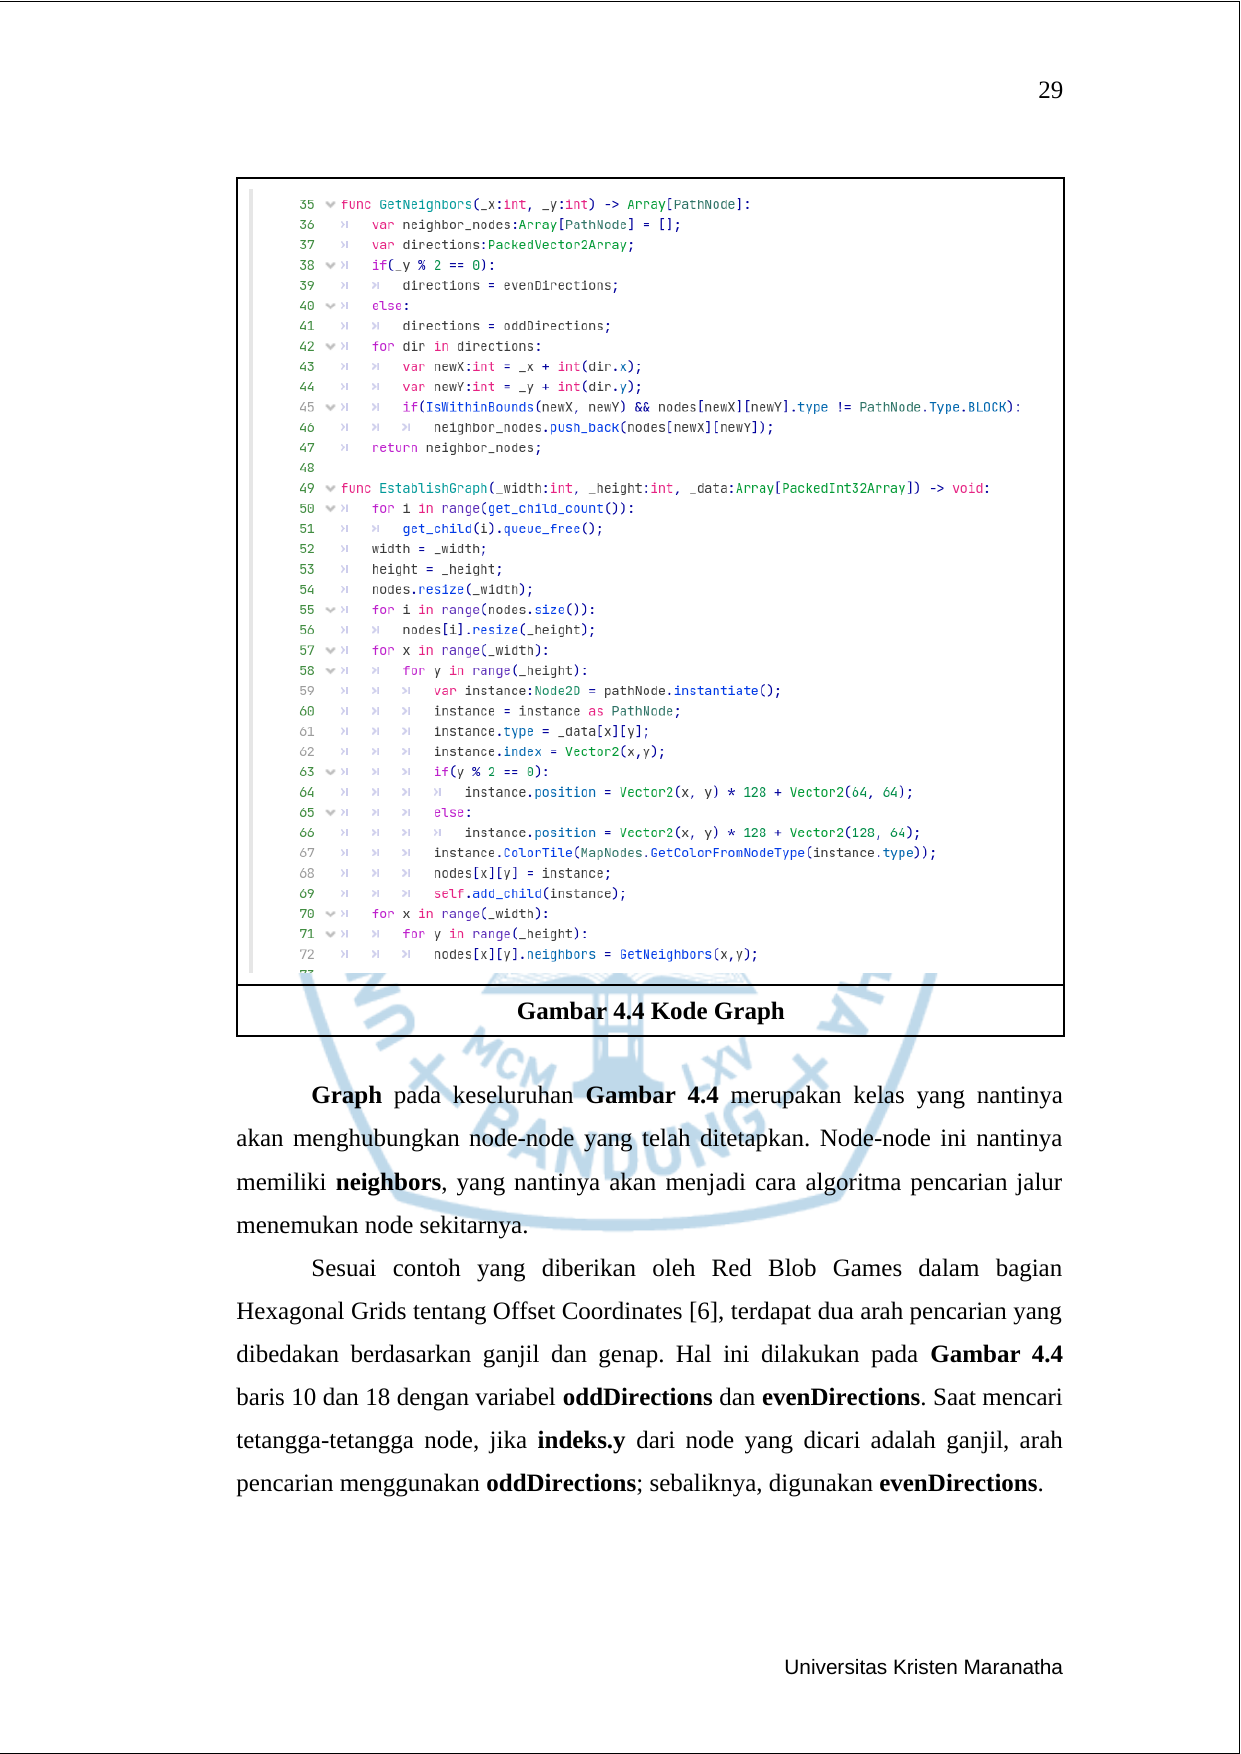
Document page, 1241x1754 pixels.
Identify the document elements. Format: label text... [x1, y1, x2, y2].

table_cell [238, 986, 1063, 1035]
table_header [238, 179, 1063, 983]
text Sesuai contoh yang diberikan oleh Red Blob Games dalam bagian Hexagonal Grids tentang Offset Coordinates [6], terdapat dua arah pencarian yang dibedakan berdasarkan ganjil dan genap. Hal ini dilakukan pada Gambar 4.4 baris 10 dan 18 dengan variabel oddDirections dan evenDirections. Saat mencari tetangga-tetangga node, jika indeks.y dari node yang dicari adalah ganjil, arah pencarian menggunakan oddDirections; sebaliknya, digunakan evenDirections. [236, 1253, 1063, 1497]
picture [0, 2, 1239, 1753]
text Graph pada keseluruhan Gambar 4.4 merupakan kelas yang nantinya akan menghubungkan node-node yang telah ditetapkan. Node-node ini nantinya memiliki neighbors, yang nantinya akan menjadi cara algoritma pencarian jalur menemukan node sekitarnya. [236, 1080, 1063, 1238]
